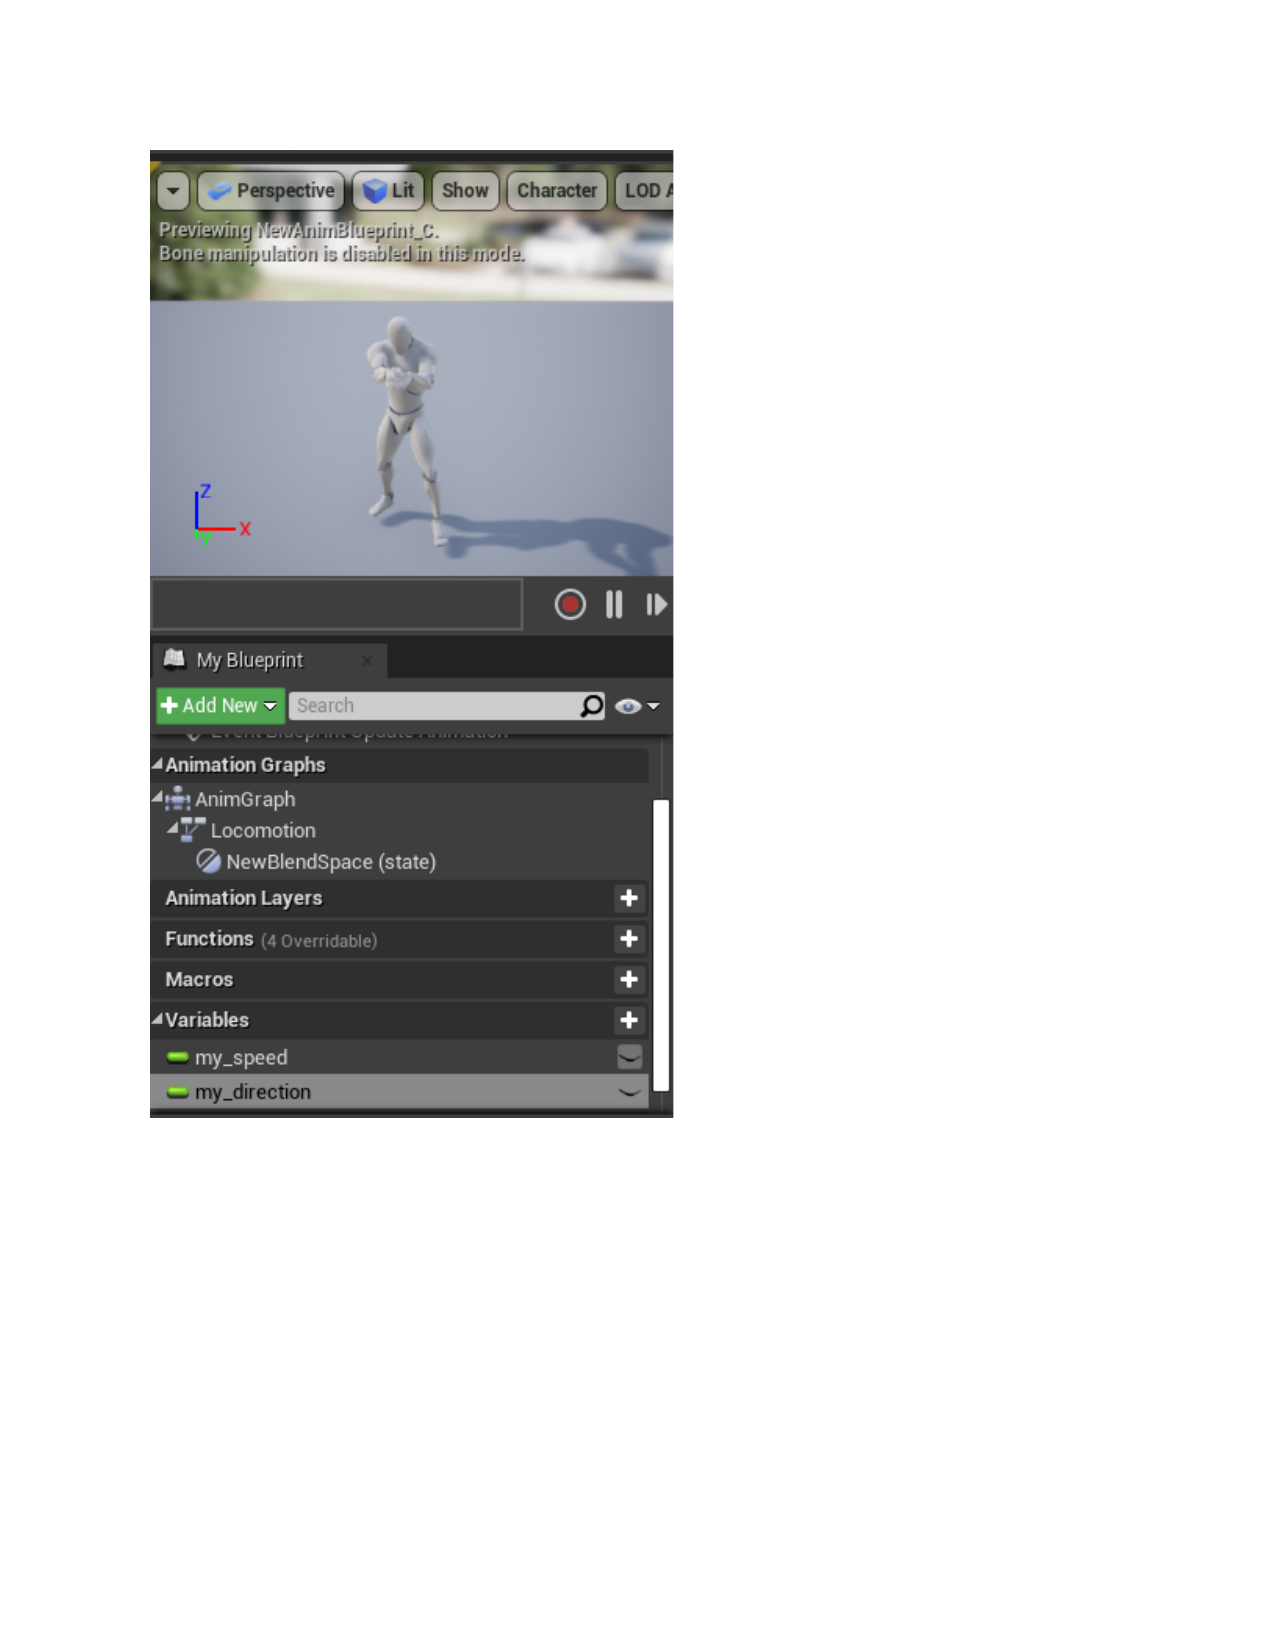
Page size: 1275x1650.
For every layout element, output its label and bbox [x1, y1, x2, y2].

picture [150, 150, 674, 1118]
